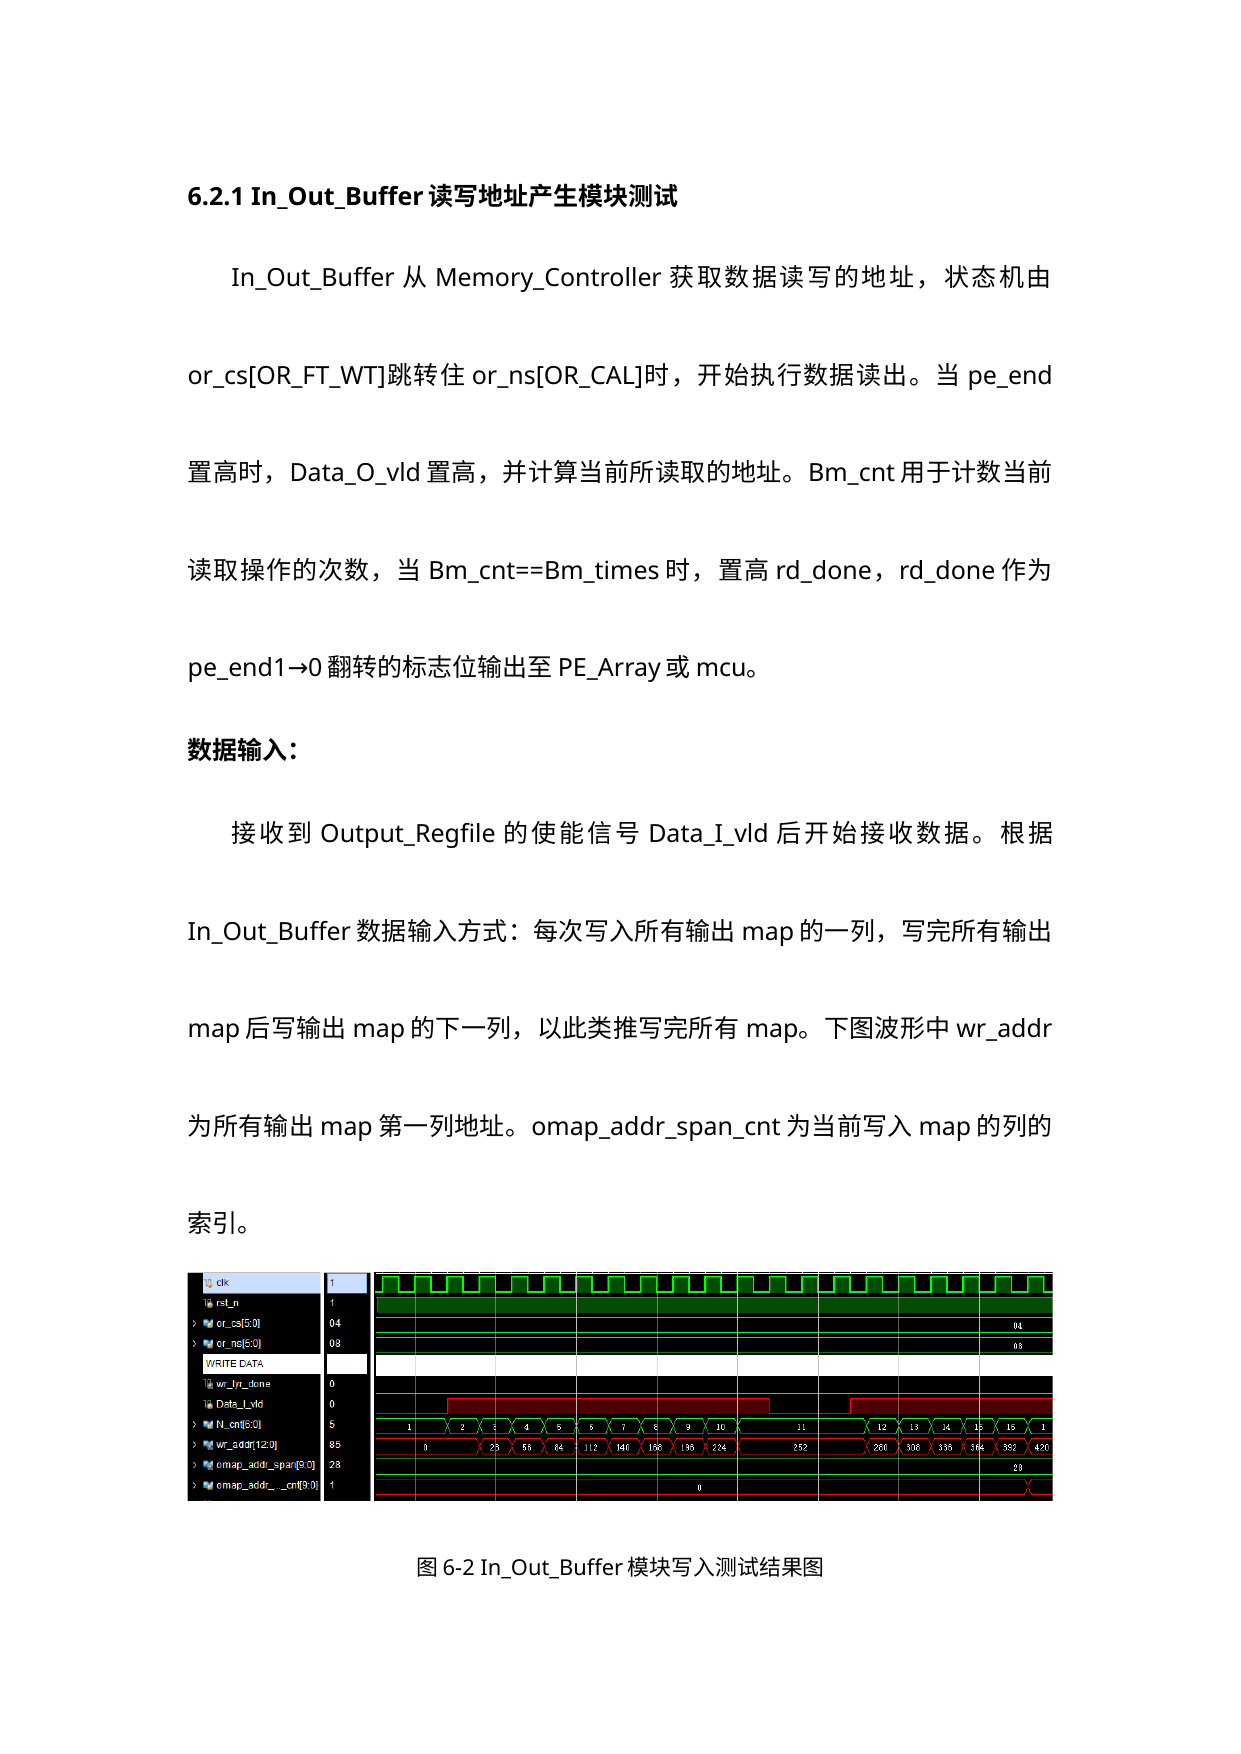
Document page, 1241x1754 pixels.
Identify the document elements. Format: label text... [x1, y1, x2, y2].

text In_Out_Buffer从Memory_Controller获取数据读写的地址，状态机由or_cs[OR_FT_WT]跳转住or_ns[OR_CAL]时，开始执行数据读出。当pe_end置高时，Data_O_vld置高，并计算当前所读取的地址。Bm_cnt用于计数当前读取操作的次数，当Bm_cnt==Bm_times时，置高rd_done，rd_done作为pe_end1→0翻转的标志位输出至PE_Array或mcu。 [187, 243, 1053, 698]
text 数据输入： [187, 716, 1053, 781]
picture [187, 1272, 1053, 1501]
text 图 6-2 In_Out_Buffer模块写入测试结果图 [187, 1549, 1053, 1582]
subtitle 6.2.1 In_Out_Buffer读写地址产生模块测试 [187, 162, 1053, 227]
text 接收到Output_Regfile的使能信号Data_I_vld后开始接收数据。根据In_Out_Buffer数据输入方式：每次写入所有输出map的一列，写完所有输出map后写输出map的下一列，以此类推写完所有map。下图波形中wr_addr为所有输出map第一列地址。omap_addr_span_cnt为当前写入map的列的索引。 [187, 799, 1053, 1254]
